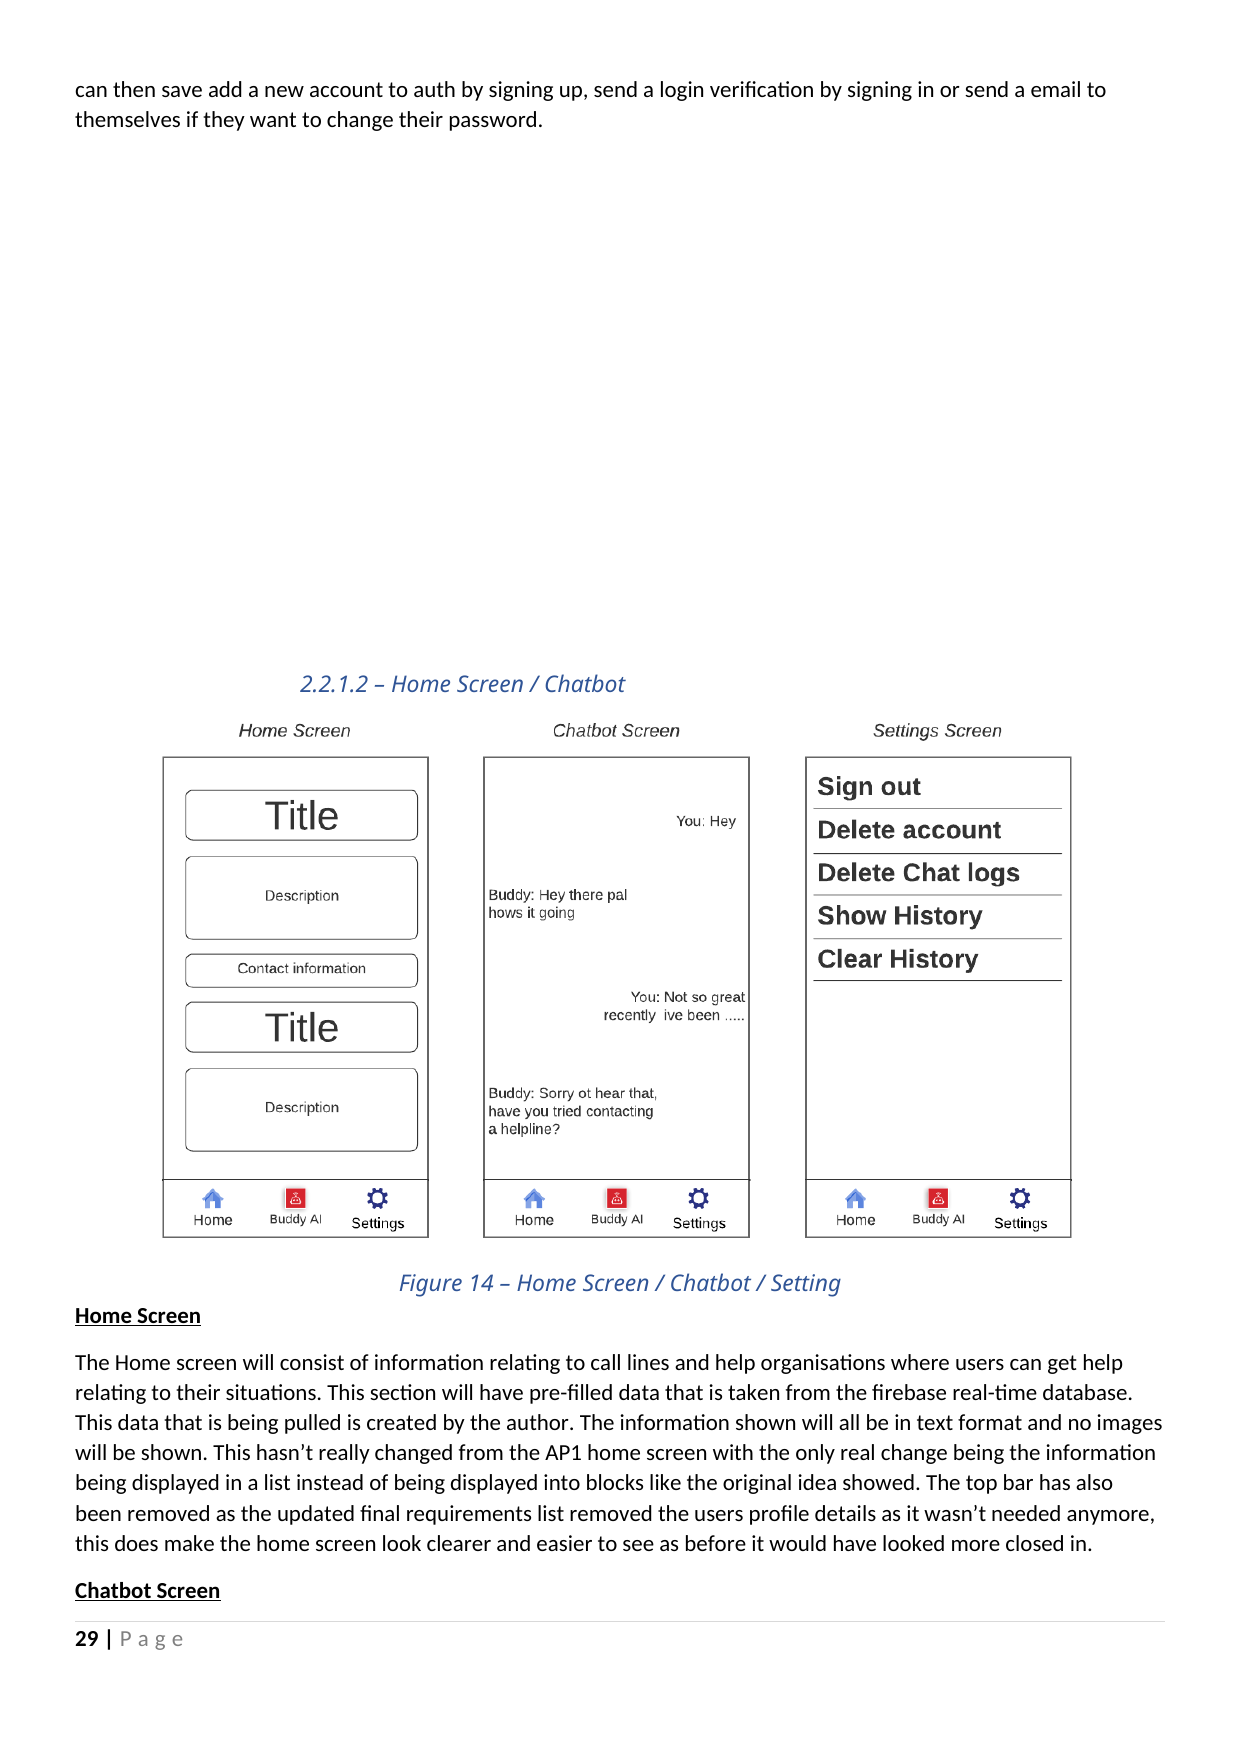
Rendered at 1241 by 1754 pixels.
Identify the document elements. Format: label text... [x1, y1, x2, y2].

text Chatbot Screen [75, 1576, 1165, 1604]
picture [133, 701, 1107, 1249]
subtitle 2.2.1.2 – Home Screen / Chatbot [300, 668, 1165, 699]
subtitle Figure 14 – Home Screen / Chatbot / Setting [75, 1267, 1165, 1298]
text The Home screen will consist of information relating to call lines and help organisations where users can get help relating to their situations. This section will have pre-filled data that is taken from the firebase real-time database. This data that is being pulled is created by the author. The information shown will all be in text format and no images will be shown. This hasn’t really changed from the AP1 home screen with the only real change being the information being displayed in a list instead of being displayed into blocks like the original idea showed. The top bar has also been removed as the updated final requirements list removed the users profile details as it wasn’t needed anymore, this does make the home screen look clearer and easier to see as before it would have looked more closed in. [75, 1348, 1165, 1557]
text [75, 75, 1165, 133]
text Home Screen [75, 1301, 1165, 1329]
